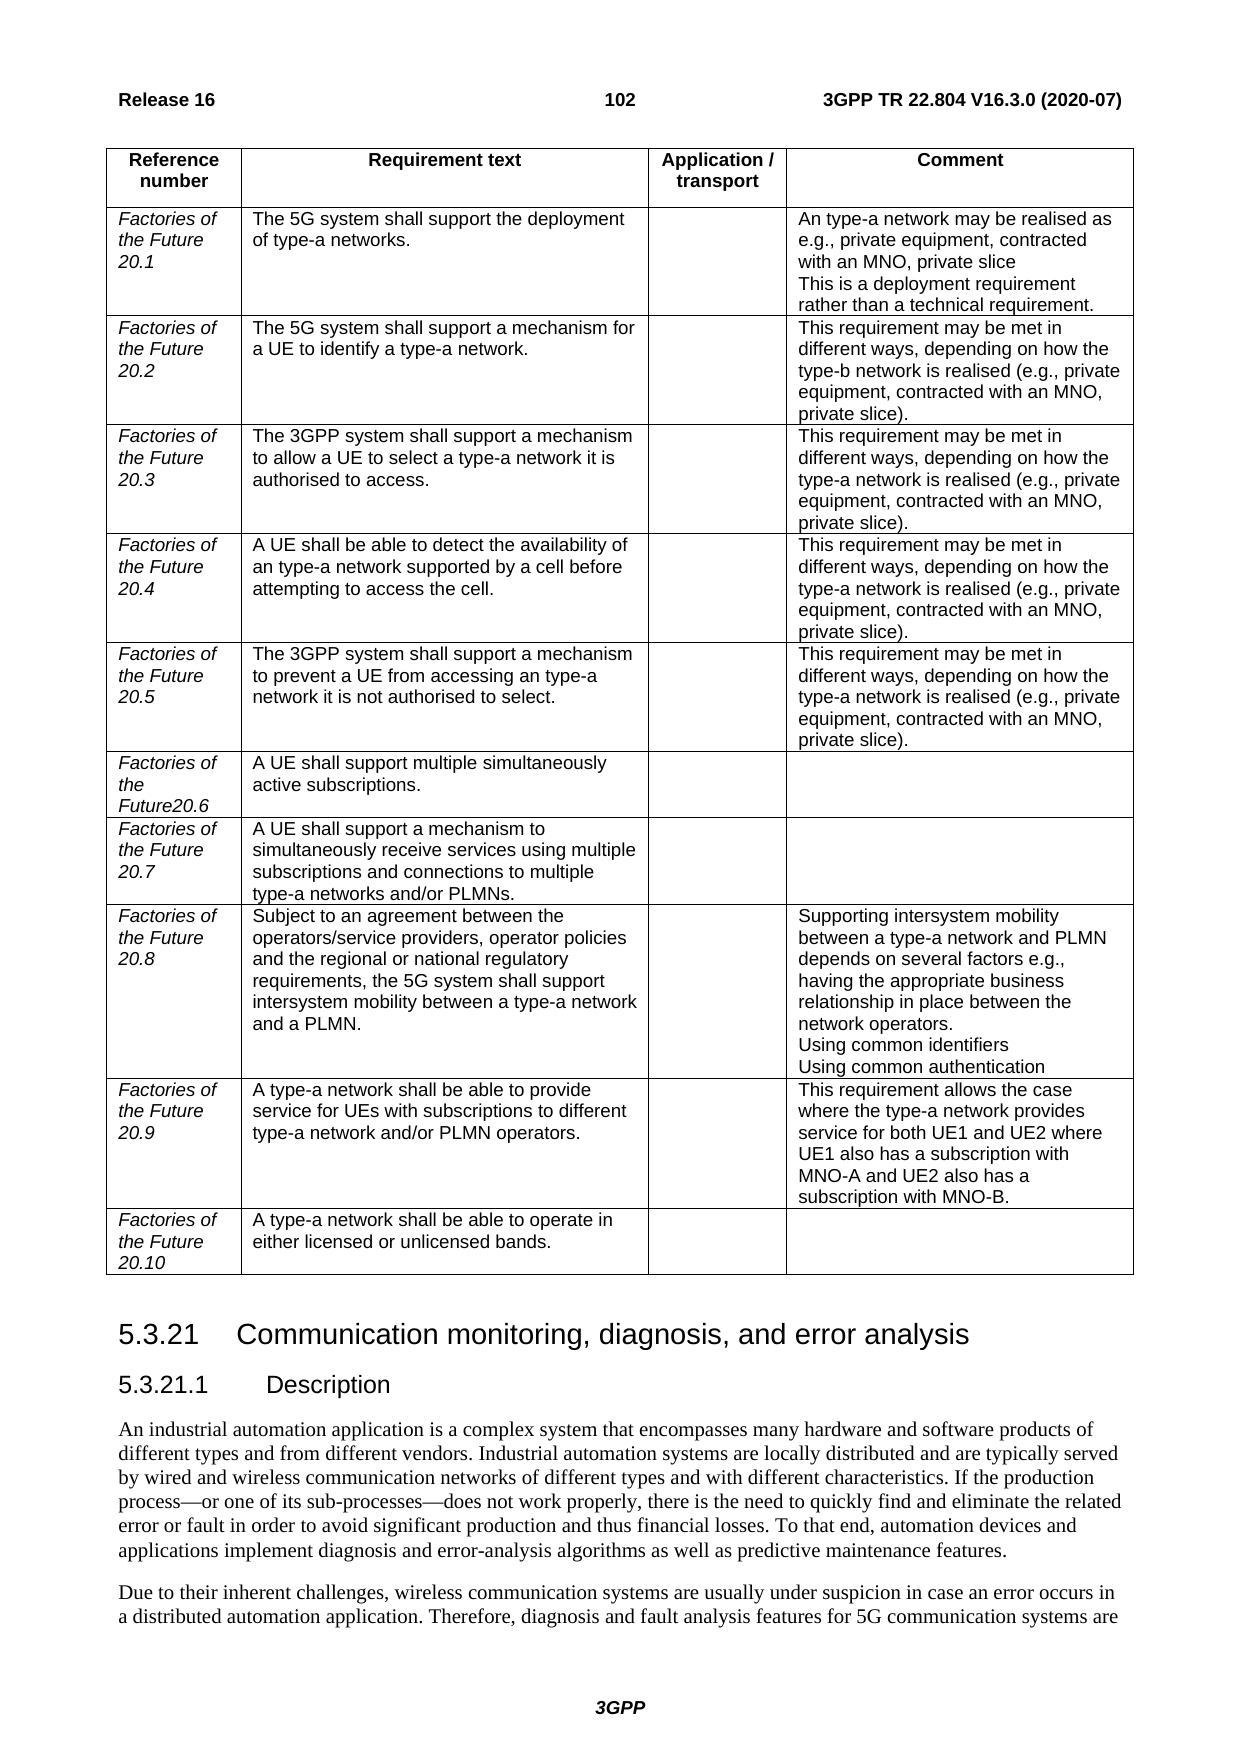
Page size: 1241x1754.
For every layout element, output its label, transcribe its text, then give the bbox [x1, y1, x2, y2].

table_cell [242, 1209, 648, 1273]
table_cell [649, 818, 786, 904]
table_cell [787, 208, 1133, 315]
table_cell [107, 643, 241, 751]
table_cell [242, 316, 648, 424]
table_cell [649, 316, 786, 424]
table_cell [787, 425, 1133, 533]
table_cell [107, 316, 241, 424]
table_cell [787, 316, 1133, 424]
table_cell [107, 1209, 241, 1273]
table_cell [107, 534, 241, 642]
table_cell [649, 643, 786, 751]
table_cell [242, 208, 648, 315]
subtitle 5.3.21 Communication monitoring, diagnosis, and error analysis [118, 1317, 1122, 1351]
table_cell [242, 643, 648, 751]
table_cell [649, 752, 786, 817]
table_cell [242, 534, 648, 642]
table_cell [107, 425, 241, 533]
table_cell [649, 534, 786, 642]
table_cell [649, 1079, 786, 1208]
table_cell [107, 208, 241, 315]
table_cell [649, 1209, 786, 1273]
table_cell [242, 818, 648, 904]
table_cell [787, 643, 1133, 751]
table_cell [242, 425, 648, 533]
text An industrial automation application is a complex system that encompasses many hardware and software products of different types and from different vendors. Industrial automation systems are locally distributed and are typically served by wired and wireless communication networks of different types and with different characteristics. If the production process—or one of its sub-processes—does not work properly, there is the need to quickly find and eliminate the related error or fault in order to avoid significant production and thus financial losses. To that end, automation devices and applications implement diagnosis and error-analysis algorithms as well as predictive maintenance features. [118, 1417, 1122, 1562]
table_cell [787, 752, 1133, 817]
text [118, 1580, 1122, 1628]
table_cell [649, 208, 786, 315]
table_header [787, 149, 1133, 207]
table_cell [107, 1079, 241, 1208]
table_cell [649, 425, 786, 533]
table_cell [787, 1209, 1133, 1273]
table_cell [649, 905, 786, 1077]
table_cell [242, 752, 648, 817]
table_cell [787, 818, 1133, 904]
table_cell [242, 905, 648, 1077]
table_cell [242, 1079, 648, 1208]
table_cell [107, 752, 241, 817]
subtitle 5.3.21.1 Description [118, 1370, 1122, 1398]
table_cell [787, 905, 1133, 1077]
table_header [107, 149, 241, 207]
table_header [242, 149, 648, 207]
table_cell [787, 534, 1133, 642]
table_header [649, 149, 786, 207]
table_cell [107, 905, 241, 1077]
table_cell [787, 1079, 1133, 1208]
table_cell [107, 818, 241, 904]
